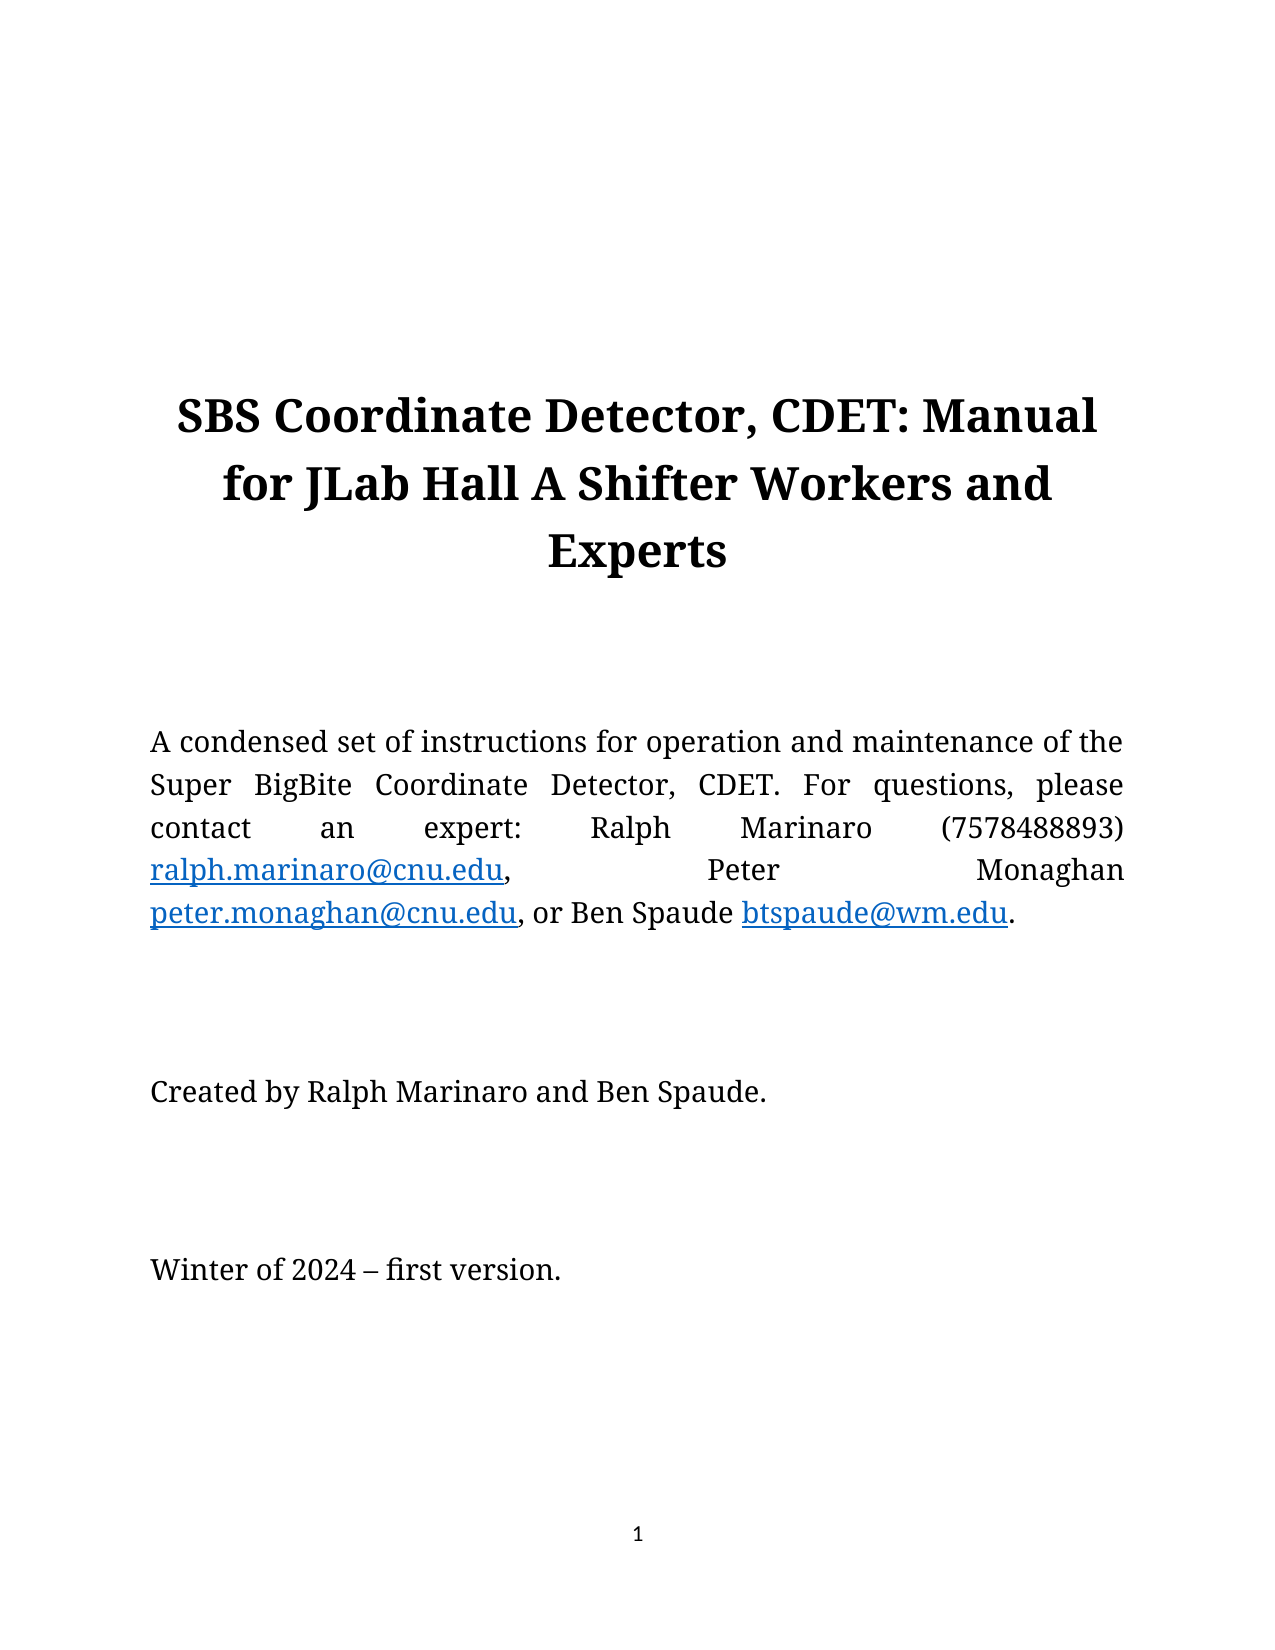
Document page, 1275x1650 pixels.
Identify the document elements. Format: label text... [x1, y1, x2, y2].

text Winter of 2024 – first version. [150, 1249, 1125, 1289]
text SBS Coordinate Detector, CDET: Manual for JLab Hall A Shifter Workers and Experts [150, 384, 1125, 581]
text Created by Ralph Marinaro and Ben Spaude. [150, 1071, 1125, 1111]
text A condensed set of instructions for operation and maintenance of the Super BigBite Coordinate Detector, CDET. For questions, please contact an expert: Ralph Marinaro (7578488893) ralph.marinaro@cnu.edu, Peter Monaghan peter.monaghan@cnu.edu, or Ben Spaude btspaude@wm.edu. [150, 721, 1125, 932]
